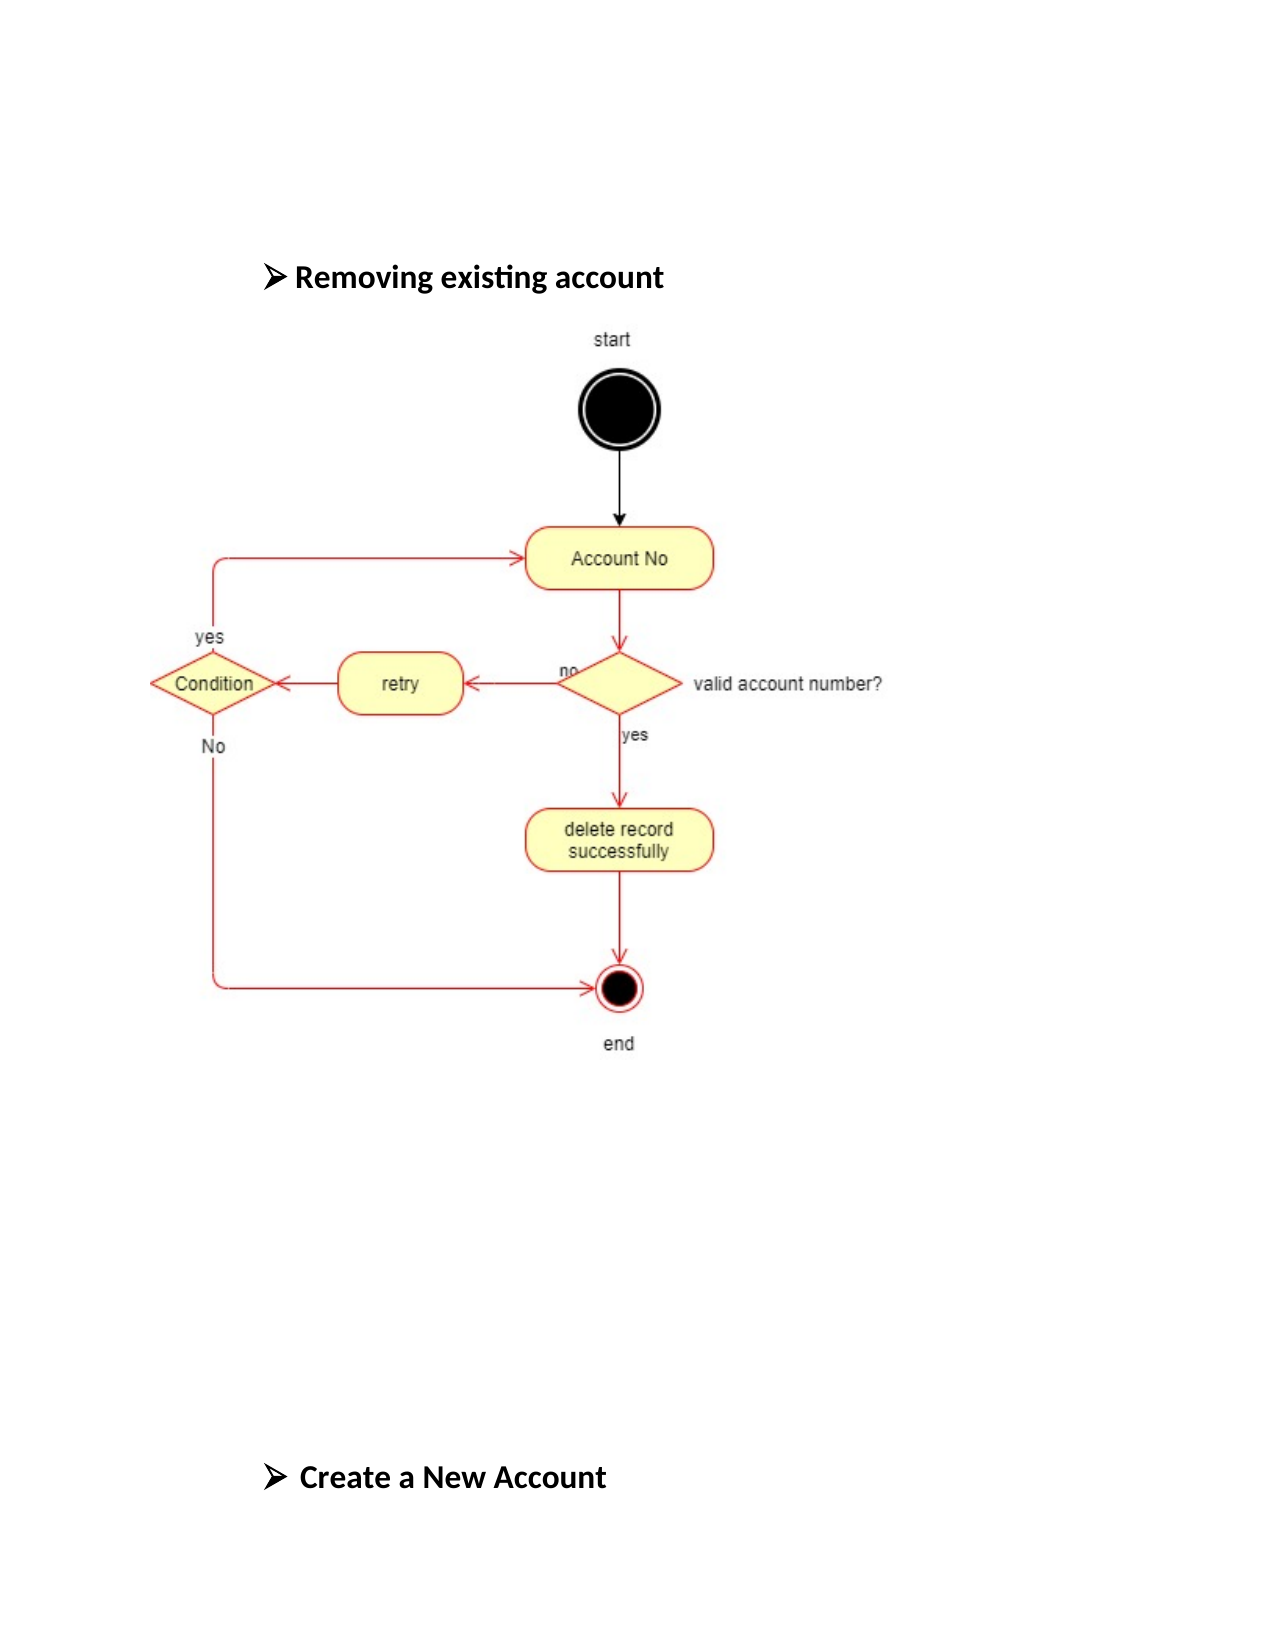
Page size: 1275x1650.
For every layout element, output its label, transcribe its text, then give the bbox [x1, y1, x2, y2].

list Removing existing account [262, 256, 1125, 297]
list Create a New Account [262, 1456, 1125, 1497]
picture [150, 323, 902, 1060]
